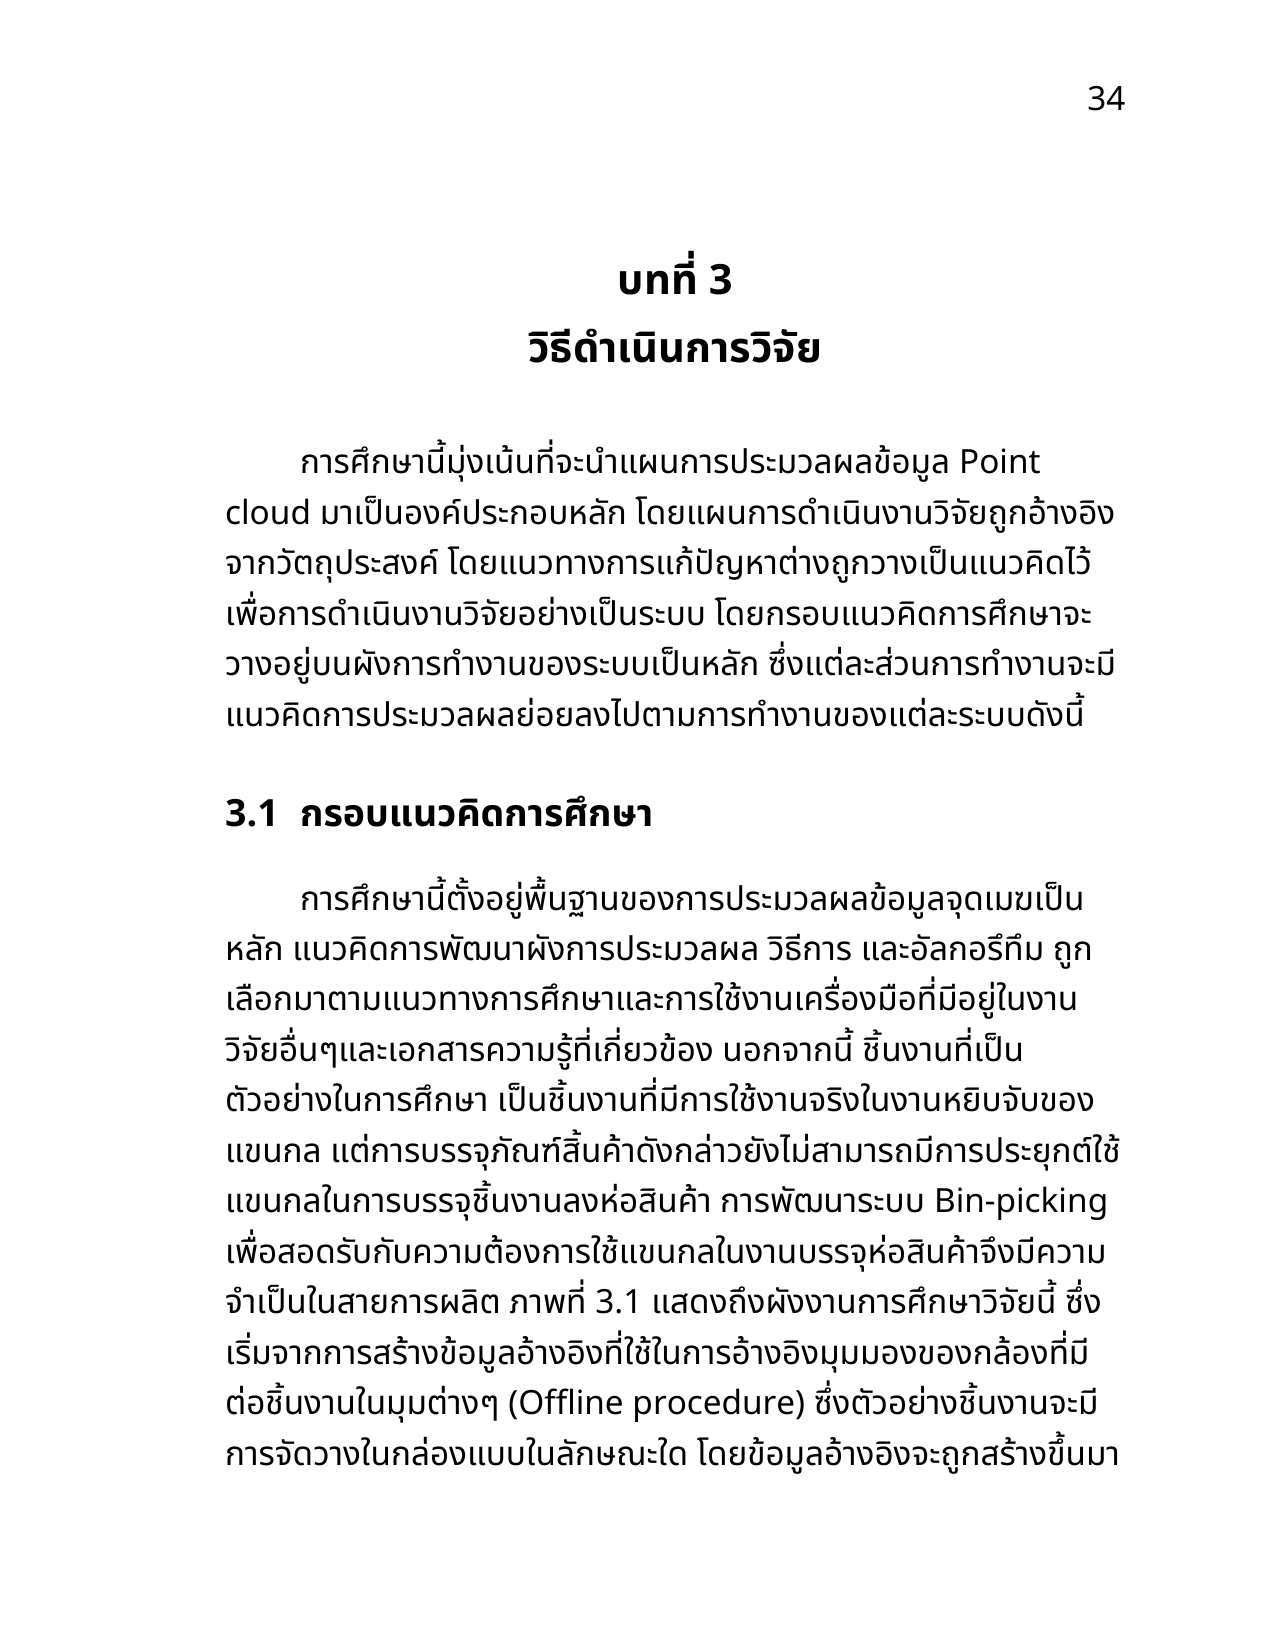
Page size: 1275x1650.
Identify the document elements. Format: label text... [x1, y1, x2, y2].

text วิธีดำเนินการวิจัย [225, 318, 1125, 381]
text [225, 874, 1125, 1480]
subtitle 3.1 กรอบแนวคิดการศึกษา [225, 786, 1125, 843]
text การศึกษานี้มุ่งเน้นที่จะนำแผนการประมวลผลข้อมูล Point cloud มาเป็นองค์ประกอบหลัก โดยแผนการดำเนินงานวิจัยถูกอ้างอิงจากวัตถุประสงค์ โดยแนวทางการแก้ปัญหาต่างถูกวางเป็นแนวคิดไว้เพื่อการดำเนินงานวิจัยอย่างเป็นระบบ โดยกรอบแนวคิดการศึกษาจะวางอยู่บนผังการทำงานของระบบเป็นหลัก ซึ่งแต่ละส่วนการทำงานจะมีแนวคิดการประมวลผลย่อยลงไปตามการทำงานของแต่ละระบบดังนี้ [225, 438, 1125, 741]
subtitle บทที่ 3 [225, 250, 1125, 313]
